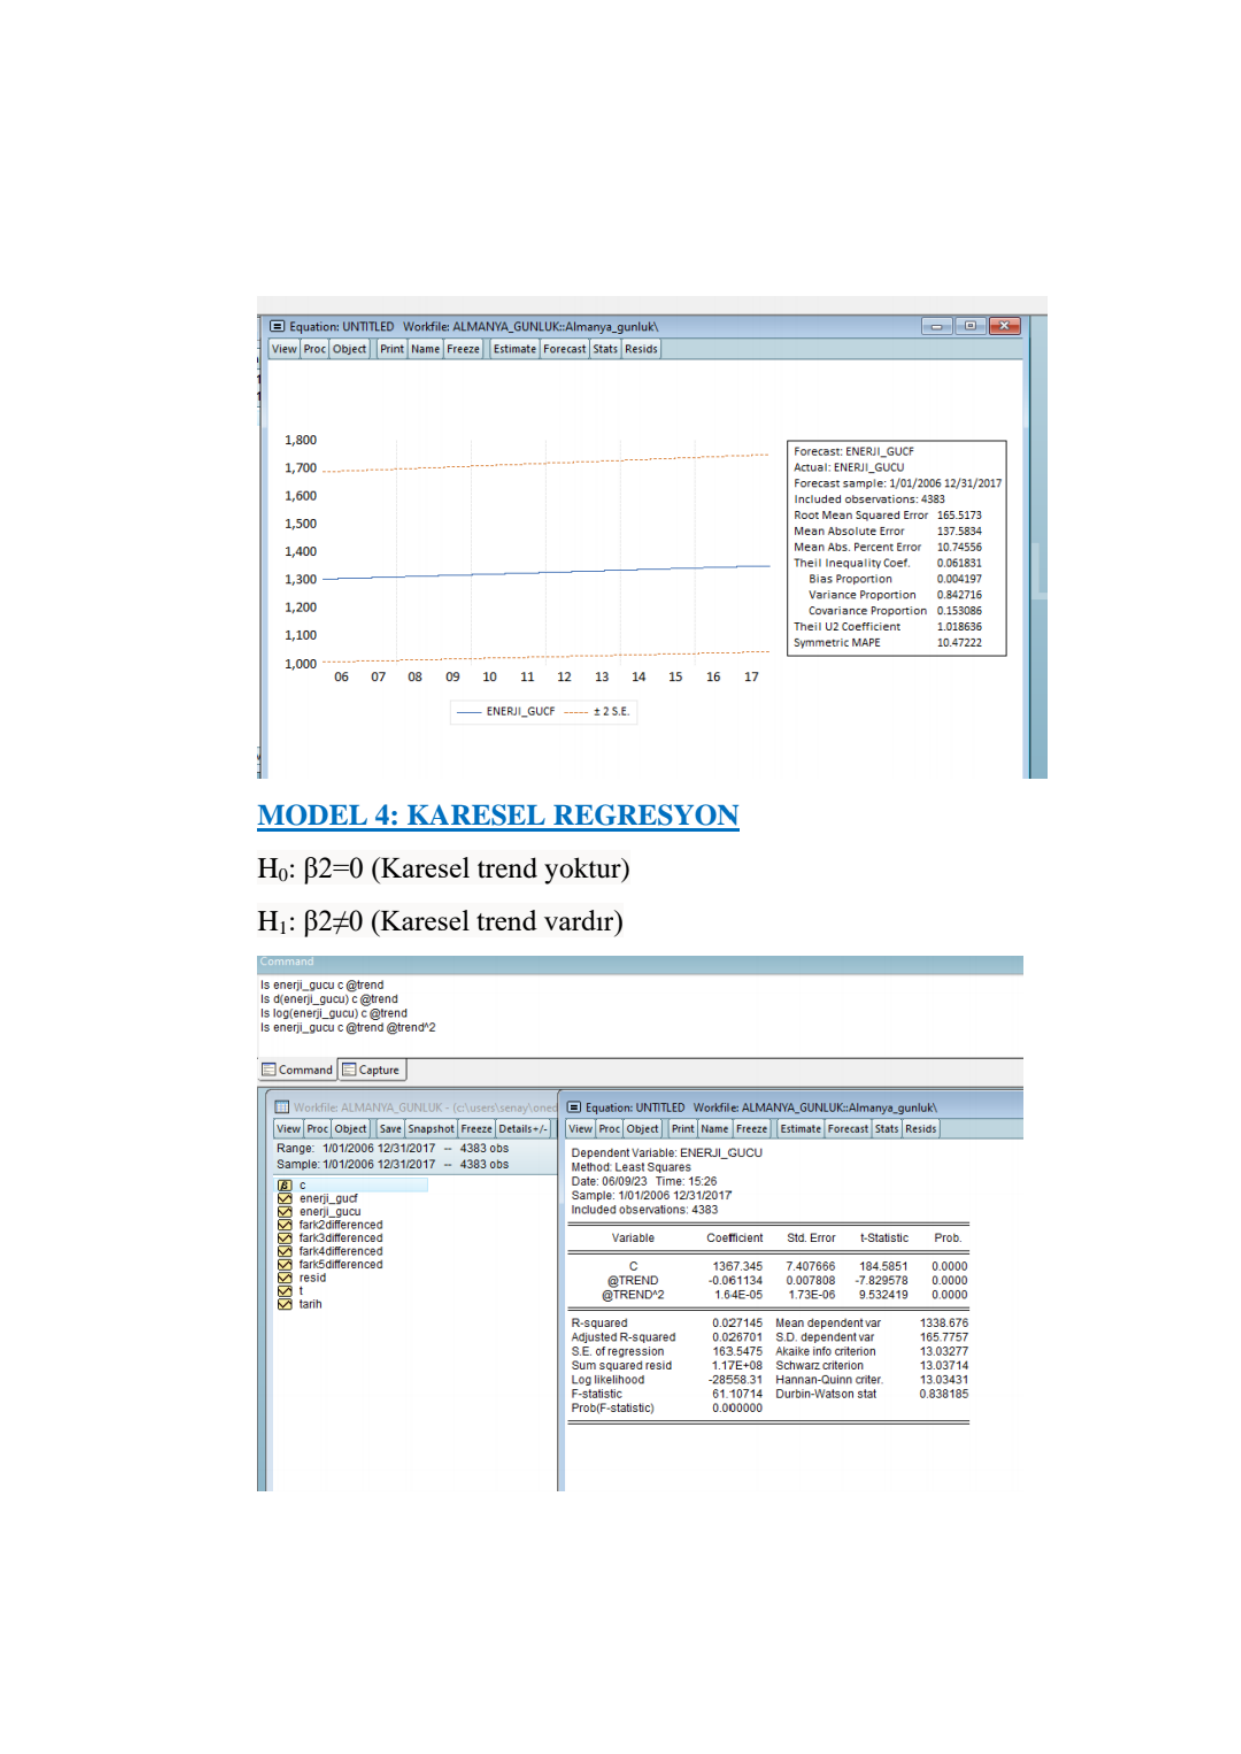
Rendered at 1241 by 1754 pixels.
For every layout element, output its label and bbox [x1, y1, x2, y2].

picture [110, 150, 1241, 1754]
